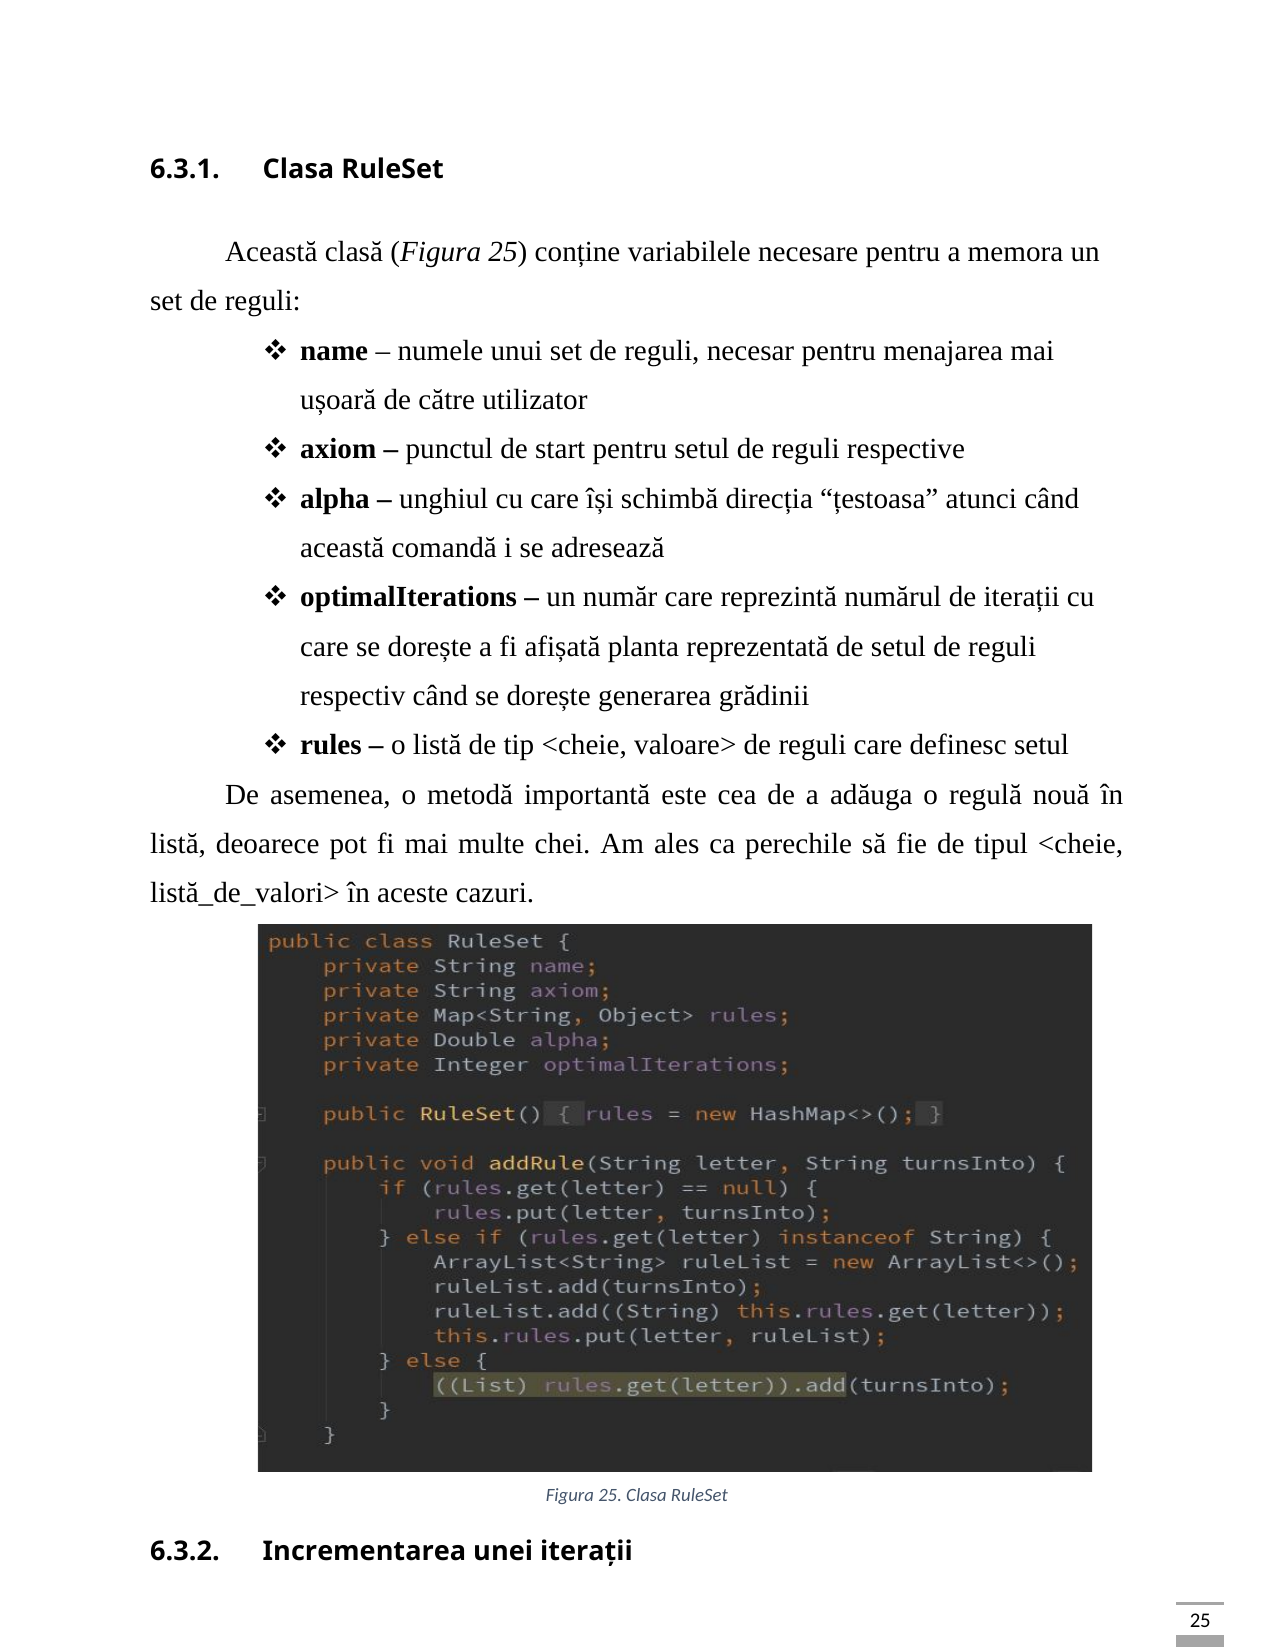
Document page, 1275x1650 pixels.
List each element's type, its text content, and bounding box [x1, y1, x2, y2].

text Figura 25. Clasa RuleSet [150, 1484, 1125, 1507]
list name – numele unui set de reguli, necesar pentru menajarea mai ușoară de către utilizator [262, 333, 1125, 416]
picture [257, 924, 1093, 1472]
text De asemenea, o metodă importantă este cea de a adăuga o regulă nouă în listă, deoarece pot fi mai multe chei. Am ales ca perechile să fie de tipul <cheie, listă_de_valori> în aceste cazuri. [150, 777, 1125, 909]
list rules – o listă de tip <cheie, valoare> de reguli care definesc setul [262, 727, 1125, 761]
list optimalIterations – un număr care reprezintă numărul de iterații cu care se dorește a fi afișată planta reprezentată de setul de reguli respectiv când se dorește generarea grădinii [262, 579, 1125, 712]
subtitle Incrementarea unei iterații [150, 1532, 1125, 1568]
list alpha – unghiul cu care își schimbă direcția “țestoasa” atunci când această comandă i se adresează [262, 481, 1125, 564]
text Această clasă (Figura 25) conține variabilele necesare pentru a memora un set de reguli: [150, 234, 1125, 317]
list axiom – punctul de start pentru setul de reguli respective [262, 431, 1125, 465]
subtitle Clasa RuleSet [150, 150, 1125, 187]
